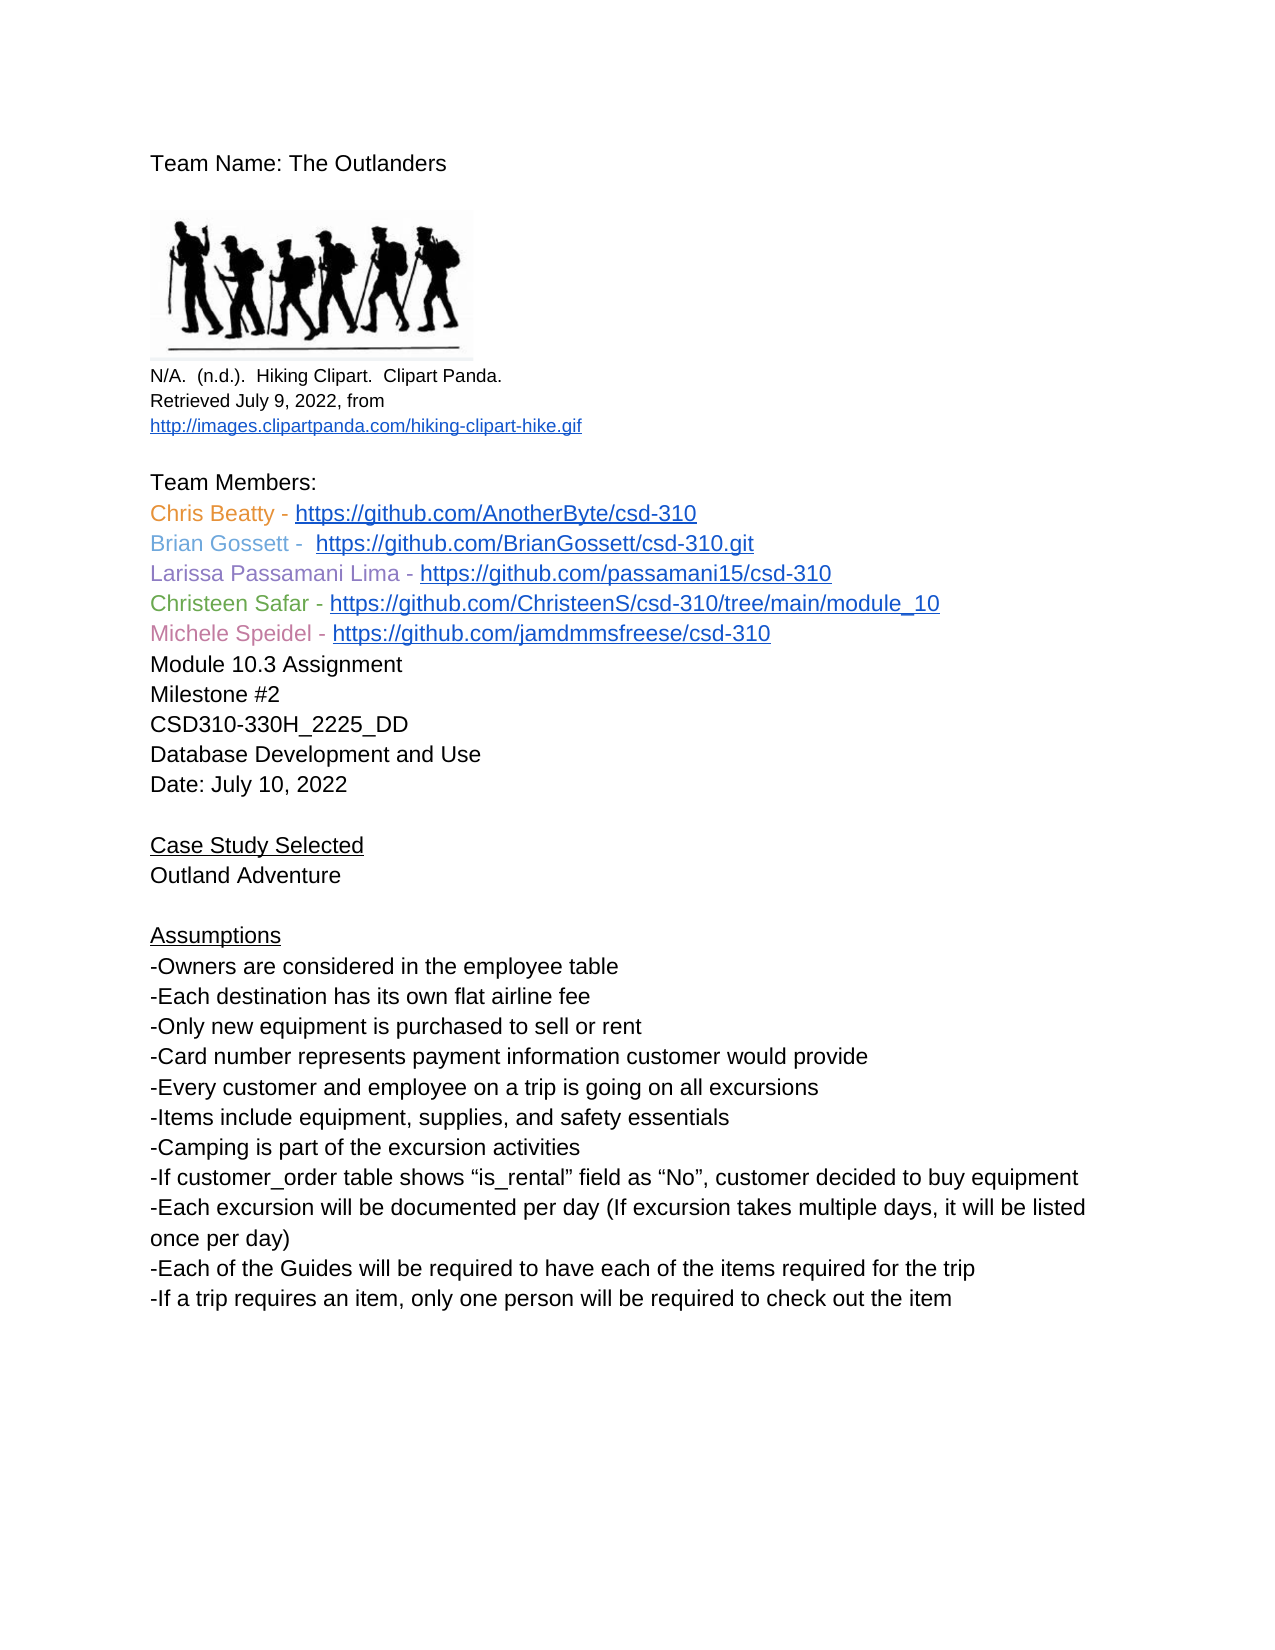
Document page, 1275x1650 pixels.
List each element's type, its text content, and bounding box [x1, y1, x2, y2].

text -Each excursion will be documented per day (If excursion takes multiple days, it will be listed once per day) [150, 1194, 1125, 1251]
text Outland Adventure [150, 862, 1125, 888]
text -Card number represents payment information customer would provide [150, 1043, 1125, 1070]
text Larissa Passamani Lima - https://github.com/passamani15/csd-310 [150, 560, 1125, 586]
text -Owners are considered in the employee table [150, 953, 1125, 979]
text -Only new equipment is purchased to sell or rent [150, 1013, 1125, 1039]
text Chris Beatty - https://github.com/AnotherByte/csd-310 [150, 499, 1125, 526]
text -Every customer and employee on a trip is going on all excursions [150, 1073, 1125, 1100]
picture [150, 210, 474, 361]
text Michele Speidel - https://github.com/jamdmmsfreese/csd-310 [150, 620, 1125, 647]
text -Each destination has its own flat airline fee [150, 983, 1125, 1009]
text -Camping is part of the excursion activities [150, 1134, 1125, 1160]
text Date: July 10, 2022 [150, 771, 1125, 798]
text Database Development and Use [150, 741, 1125, 768]
text Christeen Safar - https://github.com/ChristeenS/csd-310/tree/main/module_10 [150, 590, 1125, 617]
text -Each of the Guides will be required to have each of the items required for the trip [150, 1255, 1125, 1281]
text N/A. (n.d.). Hiking Clipart. Clipart Panda. [150, 365, 1125, 386]
text Case Study Selected [150, 832, 1125, 858]
text -If customer_order table shows “is_rental” field as “No”, customer decided to buy equipment [150, 1164, 1125, 1191]
text Retrieved July 9, 2022, from [150, 389, 1125, 411]
text http://images.clipartpanda.com/hiking-clipart-hike.gif [150, 414, 1125, 436]
text CSD310-330H_2225_DD [150, 711, 1125, 737]
text -Items include equipment, supplies, and safety essentials [150, 1104, 1125, 1130]
text Team Members: [150, 469, 1125, 496]
text Assumptions [150, 922, 1125, 949]
text Milestone #2 [150, 681, 1125, 707]
text -If a trip requires an item, only one person will be required to check out the item [150, 1285, 1125, 1311]
text Module 10.3 Assignment [150, 651, 1125, 677]
text Team Name: The Outlanders [150, 150, 1125, 176]
text Brian Gossett - https://github.com/BrianGossett/csd-310.git [150, 530, 1125, 556]
